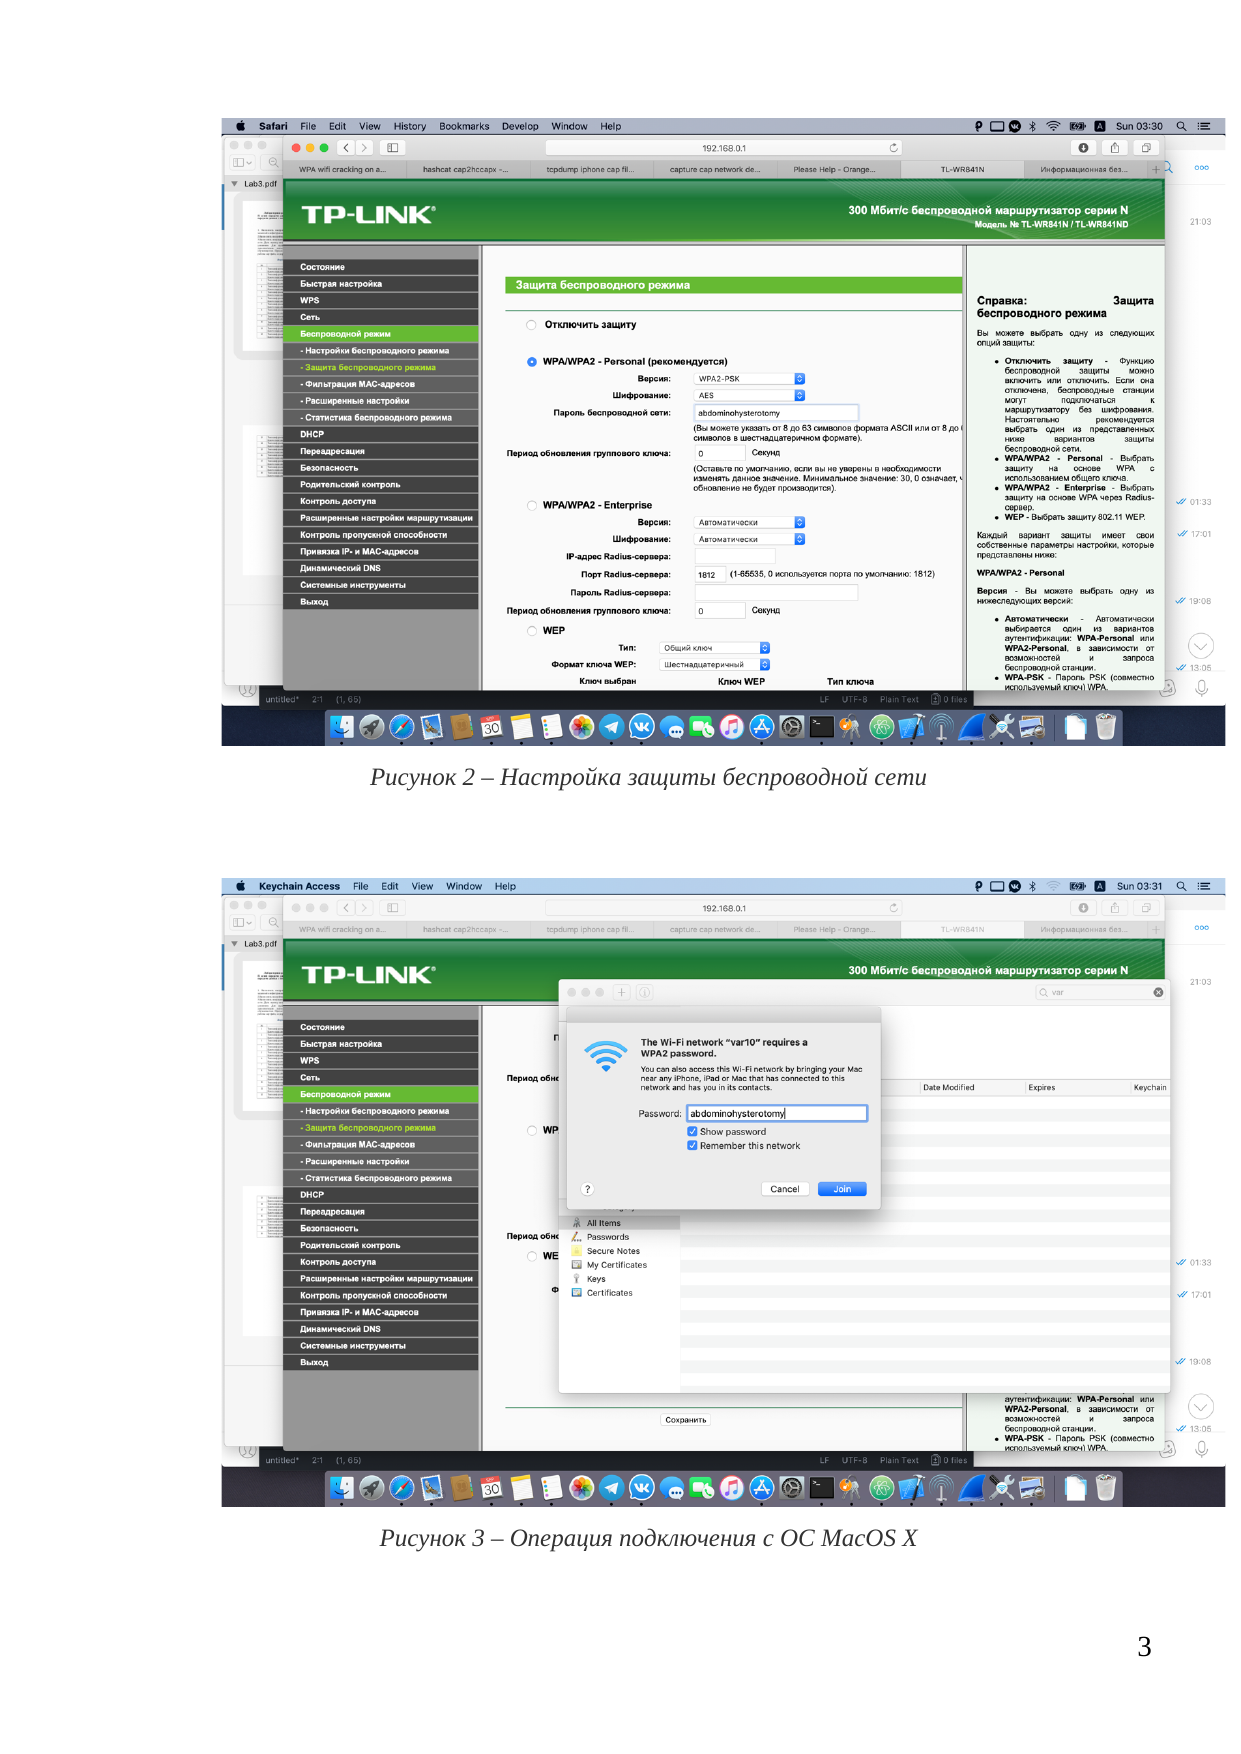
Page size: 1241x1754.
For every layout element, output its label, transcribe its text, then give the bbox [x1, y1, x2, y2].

picture [221, 878, 1226, 1507]
text Рисунок 2 – Настройка защиты беспроводной сети [148, 762, 1152, 791]
picture [221, 118, 1226, 746]
text Рисунок 3 – Операция подключения с ОС MacOS X [148, 1523, 1152, 1552]
